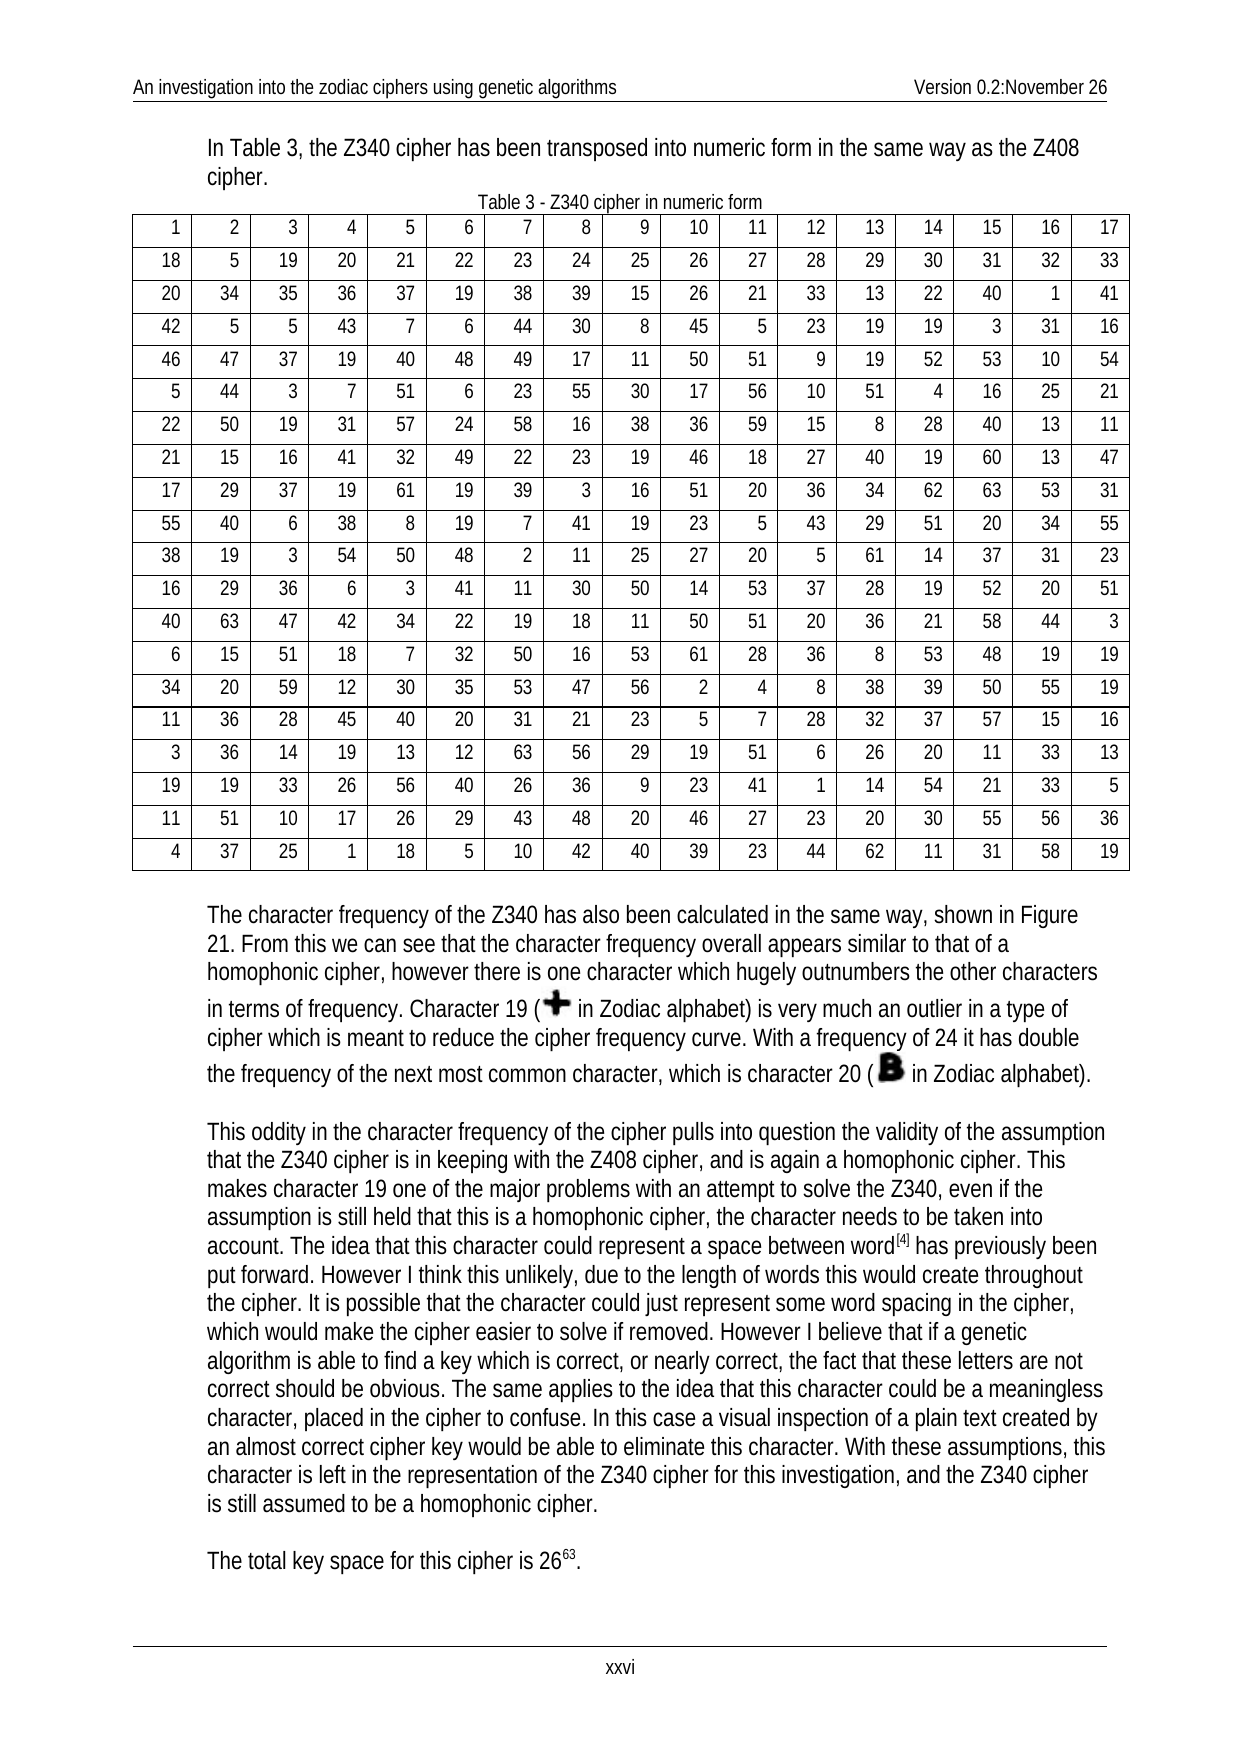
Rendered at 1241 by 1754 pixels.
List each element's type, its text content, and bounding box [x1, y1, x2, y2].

table_cell 54 [309, 543, 367, 575]
table_cell 23 [485, 248, 543, 280]
table_cell 38 [837, 675, 895, 706]
table_cell 3 [251, 379, 308, 411]
table_cell 40 [192, 511, 250, 542]
table_cell 37 [954, 543, 1012, 575]
table_cell 28 [251, 708, 308, 739]
table_cell 30 [368, 675, 426, 706]
table_cell 4 [720, 675, 777, 706]
table_cell 23 [603, 708, 660, 739]
table_cell 37 [368, 281, 426, 313]
table_cell 44 [1013, 609, 1071, 641]
table_cell 44 [778, 839, 836, 870]
table_cell 27 [720, 806, 777, 838]
table_cell 19 [251, 412, 308, 444]
table_cell 26 [309, 773, 367, 805]
table_cell 20 [192, 675, 250, 706]
table_cell 29 [427, 806, 484, 838]
table_cell 36 [544, 773, 602, 805]
table_cell 26 [368, 806, 426, 838]
table_header 2 [192, 215, 250, 247]
table_cell 54 [1072, 346, 1129, 378]
table_cell 16 [251, 445, 308, 477]
table_cell 10 [1013, 346, 1071, 378]
table_cell 1 [778, 773, 836, 805]
table_cell 45 [309, 708, 367, 739]
table_cell 30 [544, 314, 602, 345]
table_cell 40 [133, 609, 191, 641]
table_cell 39 [485, 478, 543, 509]
table_cell 55 [954, 806, 1012, 838]
table_cell 37 [251, 478, 308, 509]
table_cell 16 [1072, 314, 1129, 345]
table_cell 18 [133, 248, 191, 280]
table_cell 40 [954, 412, 1012, 444]
table_cell 56 [603, 675, 660, 706]
table_cell 49 [485, 346, 543, 378]
table_cell 48 [427, 346, 484, 378]
table_cell 58 [954, 609, 1012, 641]
table_cell 31 [1013, 543, 1071, 575]
table_cell 16 [133, 576, 191, 608]
table_cell 22 [427, 609, 484, 641]
table_cell 36 [661, 412, 719, 444]
table_cell 43 [309, 314, 367, 345]
table_cell 13 [1072, 740, 1129, 772]
text The character frequency of the Z340 has also been calculated in the same way, shown in Figure 21. From this we can see that the character frequency overall appears similar to that of a homophonic cipher, however there is one character which hugely outnumbers the other characters in terms of frequency. Character 19 ( in Zodiac alphabet) is very much an outlier in a type of cipher which is meant to reduce the cipher frequency curve. With a frequency of 24 it has double the frequency of the next most common character, which is character 20 ( in Zodiac alphabet). [207, 900, 1107, 1088]
table_cell 10 [485, 839, 543, 870]
table_cell 46 [661, 806, 719, 838]
table_cell 63 [192, 609, 250, 641]
table_cell 26 [837, 740, 895, 772]
table_cell 3 [368, 576, 426, 608]
table_cell 33 [251, 773, 308, 805]
table_cell 19 [661, 740, 719, 772]
table_header 11 [720, 215, 777, 247]
table_cell 5 [1072, 773, 1129, 805]
table_cell 40 [603, 839, 660, 870]
table_cell 40 [427, 773, 484, 805]
table_cell 5 [133, 379, 191, 411]
table_header 17 [1072, 215, 1129, 247]
table_cell 28 [720, 642, 777, 673]
table_cell 51 [720, 740, 777, 772]
table_header 16 [1013, 215, 1071, 247]
table_cell 12 [309, 675, 367, 706]
table_cell 5 [720, 511, 777, 542]
table_cell 61 [661, 642, 719, 673]
table_cell 56 [368, 773, 426, 805]
table_cell 25 [603, 543, 660, 575]
table_cell 61 [837, 543, 895, 575]
table_cell 19 [251, 248, 308, 280]
table_cell 34 [1013, 511, 1071, 542]
table_cell 53 [1013, 478, 1071, 509]
table_cell 43 [485, 806, 543, 838]
table_cell 19 [896, 314, 953, 345]
table_cell 34 [133, 675, 191, 706]
table_cell 17 [544, 346, 602, 378]
table_cell 5 [778, 543, 836, 575]
table_cell 17 [133, 478, 191, 509]
table_cell 36 [309, 281, 367, 313]
table_cell 23 [661, 773, 719, 805]
table_cell 4 [133, 839, 191, 870]
table_cell 46 [133, 346, 191, 378]
table_cell 23 [661, 511, 719, 542]
table_cell 16 [544, 642, 602, 673]
table_cell 21 [133, 445, 191, 477]
table_cell 50 [603, 576, 660, 608]
table_header 4 [309, 215, 367, 247]
table_cell 21 [544, 708, 602, 739]
table_cell 16 [954, 379, 1012, 411]
table_cell 41 [309, 445, 367, 477]
table_cell 8 [368, 511, 426, 542]
table_cell 30 [544, 576, 602, 608]
table_cell 22 [427, 248, 484, 280]
table_cell 19 [1072, 675, 1129, 706]
table_cell 33 [1013, 773, 1071, 805]
table_cell 63 [485, 740, 543, 772]
table_cell 19 [603, 445, 660, 477]
table_cell 13 [1013, 412, 1071, 444]
table_cell 34 [192, 281, 250, 313]
table_cell 37 [778, 576, 836, 608]
table_cell 6 [427, 314, 484, 345]
table_header 8 [544, 215, 602, 247]
table_cell 15 [192, 642, 250, 673]
table_cell 20 [720, 543, 777, 575]
table_cell 5 [251, 314, 308, 345]
table_cell 31 [954, 248, 1012, 280]
table_cell 59 [720, 412, 777, 444]
table_cell 36 [1072, 806, 1129, 838]
table_cell 37 [192, 839, 250, 870]
table_cell 53 [954, 346, 1012, 378]
table_cell 11 [544, 543, 602, 575]
table_cell 19 [427, 511, 484, 542]
table_header 6 [427, 215, 484, 247]
table_cell 53 [485, 675, 543, 706]
table_cell 30 [896, 248, 953, 280]
table_header 3 [251, 215, 308, 247]
table_cell 25 [251, 839, 308, 870]
table_cell 56 [1013, 806, 1071, 838]
table_cell 18 [368, 839, 426, 870]
table_cell 12 [427, 740, 484, 772]
table_cell 19 [896, 576, 953, 608]
table_cell 31 [954, 839, 1012, 870]
table_cell 51 [720, 346, 777, 378]
table_cell 17 [309, 806, 367, 838]
table_cell 36 [192, 708, 250, 739]
table_cell 33 [1013, 740, 1071, 772]
table_cell 63 [954, 478, 1012, 509]
table_cell 11 [603, 346, 660, 378]
table_cell 26 [485, 773, 543, 805]
table_cell 55 [133, 511, 191, 542]
table_cell 47 [251, 609, 308, 641]
table_cell 28 [778, 708, 836, 739]
table_cell 29 [192, 576, 250, 608]
table_cell 20 [837, 806, 895, 838]
table_cell 2 [661, 675, 719, 706]
table_cell 23 [778, 314, 836, 345]
table_cell 20 [133, 281, 191, 313]
table_cell 20 [1013, 576, 1071, 608]
table_cell 20 [896, 740, 953, 772]
table_cell 56 [544, 740, 602, 772]
table_cell 42 [544, 839, 602, 870]
table_cell 19 [896, 445, 953, 477]
table_header 5 [368, 215, 426, 247]
table_cell 57 [954, 708, 1012, 739]
table_cell 2 [485, 543, 543, 575]
table_cell 1 [309, 839, 367, 870]
table_cell 51 [192, 806, 250, 838]
table_cell 6 [427, 379, 484, 411]
table_cell 53 [603, 642, 660, 673]
table_cell 23 [778, 806, 836, 838]
table_cell 17 [661, 379, 719, 411]
table_cell 13 [837, 281, 895, 313]
table_cell 3 [133, 740, 191, 772]
table_cell 21 [954, 773, 1012, 805]
table_cell 22 [133, 412, 191, 444]
table_cell 51 [720, 609, 777, 641]
table_cell 22 [896, 281, 953, 313]
table_cell 4 [896, 379, 953, 411]
table_cell 41 [427, 576, 484, 608]
table_cell 5 [192, 248, 250, 280]
table_cell 19 [1072, 642, 1129, 673]
picture [540, 986, 573, 1018]
table_cell 35 [251, 281, 308, 313]
table_cell 21 [896, 609, 953, 641]
table_cell 52 [954, 576, 1012, 608]
table_cell 32 [427, 642, 484, 673]
table_cell 11 [603, 609, 660, 641]
table_cell 19 [485, 609, 543, 641]
table_cell 19 [192, 543, 250, 575]
table_cell 50 [661, 609, 719, 641]
table_cell 40 [954, 281, 1012, 313]
table_cell 19 [427, 281, 484, 313]
table_cell 14 [251, 740, 308, 772]
table_cell 13 [1013, 445, 1071, 477]
table_cell 51 [661, 478, 719, 509]
table_cell 42 [133, 314, 191, 345]
table_cell 34 [837, 478, 895, 509]
table_header 10 [661, 215, 719, 247]
table_cell 19 [1013, 642, 1071, 673]
table_cell 29 [192, 478, 250, 509]
table_cell 38 [485, 281, 543, 313]
table_cell 32 [1013, 248, 1071, 280]
table_cell 60 [954, 445, 1012, 477]
table_cell 18 [544, 609, 602, 641]
table_cell 28 [896, 412, 953, 444]
table_cell 10 [251, 806, 308, 838]
table_cell 25 [1013, 379, 1071, 411]
table_cell 33 [1072, 248, 1129, 280]
picture [874, 1051, 907, 1083]
table_cell 39 [544, 281, 602, 313]
table_cell 20 [427, 708, 484, 739]
table_header 1 [133, 215, 191, 247]
table_cell 5 [192, 314, 250, 345]
table_cell 19 [309, 346, 367, 378]
table_cell 10 [778, 379, 836, 411]
table_cell 36 [251, 576, 308, 608]
table_cell 27 [720, 248, 777, 280]
table_cell 7 [309, 379, 367, 411]
table_cell 32 [837, 708, 895, 739]
table_cell 24 [427, 412, 484, 444]
table_cell 47 [544, 675, 602, 706]
table_cell 62 [896, 478, 953, 509]
table_cell 20 [603, 806, 660, 838]
table_cell 11 [133, 708, 191, 739]
table_cell 22 [485, 445, 543, 477]
table_cell 53 [720, 576, 777, 608]
table_cell 31 [485, 708, 543, 739]
table_cell 20 [954, 511, 1012, 542]
table_cell 57 [368, 412, 426, 444]
table_cell 58 [1013, 839, 1071, 870]
table_cell 15 [1013, 708, 1071, 739]
table_cell 6 [133, 642, 191, 673]
table_cell 20 [778, 609, 836, 641]
table_cell 34 [368, 609, 426, 641]
text This oddity in the character frequency of the cipher pulls into question the validity of the assumption that the Z340 cipher is in keeping with the Z408 cipher, and is again a homophonic cipher. This makes character 19 one of the major problems with an attempt to solve the Z340, even if the assumption is still held that this is a homophonic cipher, the character needs to be taken into account. The idea that this character could represent a space between word[4] has previously been put forward. However I think this unlikely, due to the length of words this would create throughout the cipher. It is possible that the character could just represent some word spacing in the cipher, which would make the cipher easier to solve if removed. However I believe that if a genetic algorithm is able to find a key which is correct, or nearly correct, the fact that these letters are not correct should be obvious. The same applies to the idea that this character could be a meaningless character, placed in the cipher to confuse. In this case a visual inspection of a plain text created by an almost correct cipher key would be able to eliminate this character. With these assumptions, this character is left in the representation of the Z340 cipher for this investigation, and the Z340 cipher is still assumed to be a homophonic cipher. [207, 1116, 1107, 1517]
table_cell 51 [837, 379, 895, 411]
table_cell 59 [251, 675, 308, 706]
table_cell 46 [661, 445, 719, 477]
table_cell 23 [485, 379, 543, 411]
table_cell 48 [954, 642, 1012, 673]
table_cell 35 [427, 675, 484, 706]
table_cell 18 [309, 642, 367, 673]
table_cell 44 [485, 314, 543, 345]
table_cell 8 [837, 642, 895, 673]
table_cell 19 [837, 314, 895, 345]
table_cell 33 [778, 281, 836, 313]
table_cell 36 [778, 642, 836, 673]
table_cell 37 [251, 346, 308, 378]
table_cell 7 [368, 642, 426, 673]
table_cell 41 [720, 773, 777, 805]
table_cell 5 [661, 708, 719, 739]
table_cell 1 [1013, 281, 1071, 313]
table_cell 19 [192, 773, 250, 805]
table_cell 11 [896, 839, 953, 870]
table_cell 24 [544, 248, 602, 280]
table_cell 11 [133, 806, 191, 838]
table_cell 7 [485, 511, 543, 542]
table_cell 50 [485, 642, 543, 673]
table_cell 29 [837, 248, 895, 280]
table_cell 8 [603, 314, 660, 345]
table_cell 55 [1013, 675, 1071, 706]
table_cell 19 [133, 773, 191, 805]
table_cell 56 [720, 379, 777, 411]
table_cell 20 [309, 248, 367, 280]
table_cell 38 [309, 511, 367, 542]
table_cell 61 [368, 478, 426, 509]
table_cell 31 [309, 412, 367, 444]
table_cell 40 [368, 346, 426, 378]
table_cell 52 [896, 346, 953, 378]
table_cell 45 [661, 314, 719, 345]
table_cell 19 [837, 346, 895, 378]
table_cell 18 [720, 445, 777, 477]
table_cell 53 [896, 642, 953, 673]
table_cell 41 [1072, 281, 1129, 313]
table_cell 26 [661, 248, 719, 280]
table_cell 32 [368, 445, 426, 477]
table_cell 48 [427, 543, 484, 575]
table_cell 49 [427, 445, 484, 477]
table_cell 3 [1072, 609, 1129, 641]
table_header 12 [778, 215, 836, 247]
table_cell 11 [1072, 412, 1129, 444]
table_cell 51 [251, 642, 308, 673]
table_cell 8 [778, 675, 836, 706]
table_cell 20 [720, 478, 777, 509]
table_cell 50 [954, 675, 1012, 706]
table_cell 51 [1072, 576, 1129, 608]
table_cell 19 [309, 740, 367, 772]
table_cell 5 [427, 839, 484, 870]
table_cell 30 [896, 806, 953, 838]
table_header 9 [603, 215, 660, 247]
table_cell 48 [544, 806, 602, 838]
table_cell 43 [778, 511, 836, 542]
table_cell 3 [544, 478, 602, 509]
table_cell 5 [720, 314, 777, 345]
table_header 7 [485, 215, 543, 247]
table_cell 16 [603, 478, 660, 509]
table_cell 19 [427, 478, 484, 509]
table_cell 11 [485, 576, 543, 608]
table_cell 6 [778, 740, 836, 772]
table_cell 55 [1072, 511, 1129, 542]
table_cell 55 [544, 379, 602, 411]
table_cell 42 [309, 609, 367, 641]
table_cell 3 [954, 314, 1012, 345]
table_cell 9 [603, 773, 660, 805]
table_cell 6 [251, 511, 308, 542]
table_cell 13 [368, 740, 426, 772]
table_cell 38 [603, 412, 660, 444]
table_header 14 [896, 215, 953, 247]
table_cell 14 [661, 576, 719, 608]
table_cell 7 [368, 314, 426, 345]
table_cell 58 [485, 412, 543, 444]
table_cell 14 [837, 773, 895, 805]
table_cell 50 [192, 412, 250, 444]
table_cell 11 [954, 740, 1012, 772]
table_cell 54 [896, 773, 953, 805]
table_cell 40 [368, 708, 426, 739]
table_cell 37 [896, 708, 953, 739]
table_cell 3 [251, 543, 308, 575]
table_cell 21 [720, 281, 777, 313]
table_header 13 [837, 215, 895, 247]
table_cell 44 [192, 379, 250, 411]
table_cell 40 [837, 445, 895, 477]
table_cell 38 [133, 543, 191, 575]
table_cell 31 [1013, 314, 1071, 345]
table_cell 28 [778, 248, 836, 280]
table_cell 47 [192, 346, 250, 378]
table_cell 23 [1072, 543, 1129, 575]
text The total key space for this cipher is 2663. [207, 1546, 1107, 1575]
table_cell 39 [896, 675, 953, 706]
table_cell 19 [309, 478, 367, 509]
table_cell 23 [544, 445, 602, 477]
table_cell 36 [778, 478, 836, 509]
table_cell 15 [778, 412, 836, 444]
table_header 15 [954, 215, 1012, 247]
table_cell 28 [837, 576, 895, 608]
table_cell 36 [837, 609, 895, 641]
table_cell 19 [603, 511, 660, 542]
table_cell 15 [603, 281, 660, 313]
table_cell 29 [603, 740, 660, 772]
table_cell 16 [1072, 708, 1129, 739]
table_cell 14 [896, 543, 953, 575]
table_cell 36 [192, 740, 250, 772]
table_cell 41 [544, 511, 602, 542]
table_cell 25 [603, 248, 660, 280]
table_cell 23 [720, 839, 777, 870]
table_cell 7 [720, 708, 777, 739]
table_cell 39 [661, 839, 719, 870]
table_cell 51 [896, 511, 953, 542]
table_cell 51 [368, 379, 426, 411]
table_cell 15 [192, 445, 250, 477]
table_cell 9 [778, 346, 836, 378]
table_cell 16 [544, 412, 602, 444]
table_cell 26 [661, 281, 719, 313]
table_cell 27 [778, 445, 836, 477]
table_cell 27 [661, 543, 719, 575]
table_cell 50 [368, 543, 426, 575]
table_cell 50 [661, 346, 719, 378]
table_cell 30 [603, 379, 660, 411]
table_cell 29 [837, 511, 895, 542]
table_cell 19 [1072, 839, 1129, 870]
table_cell 62 [837, 839, 895, 870]
table_cell 6 [309, 576, 367, 608]
table_cell 31 [1072, 478, 1129, 509]
text In Table 3, the Z340 cipher has been transposed into numeric form in the same way as the Z408 cipher. [207, 133, 1107, 190]
table_cell 21 [1072, 379, 1129, 411]
table_cell 47 [1072, 445, 1129, 477]
table_cell 8 [837, 412, 895, 444]
table_cell 21 [368, 248, 426, 280]
